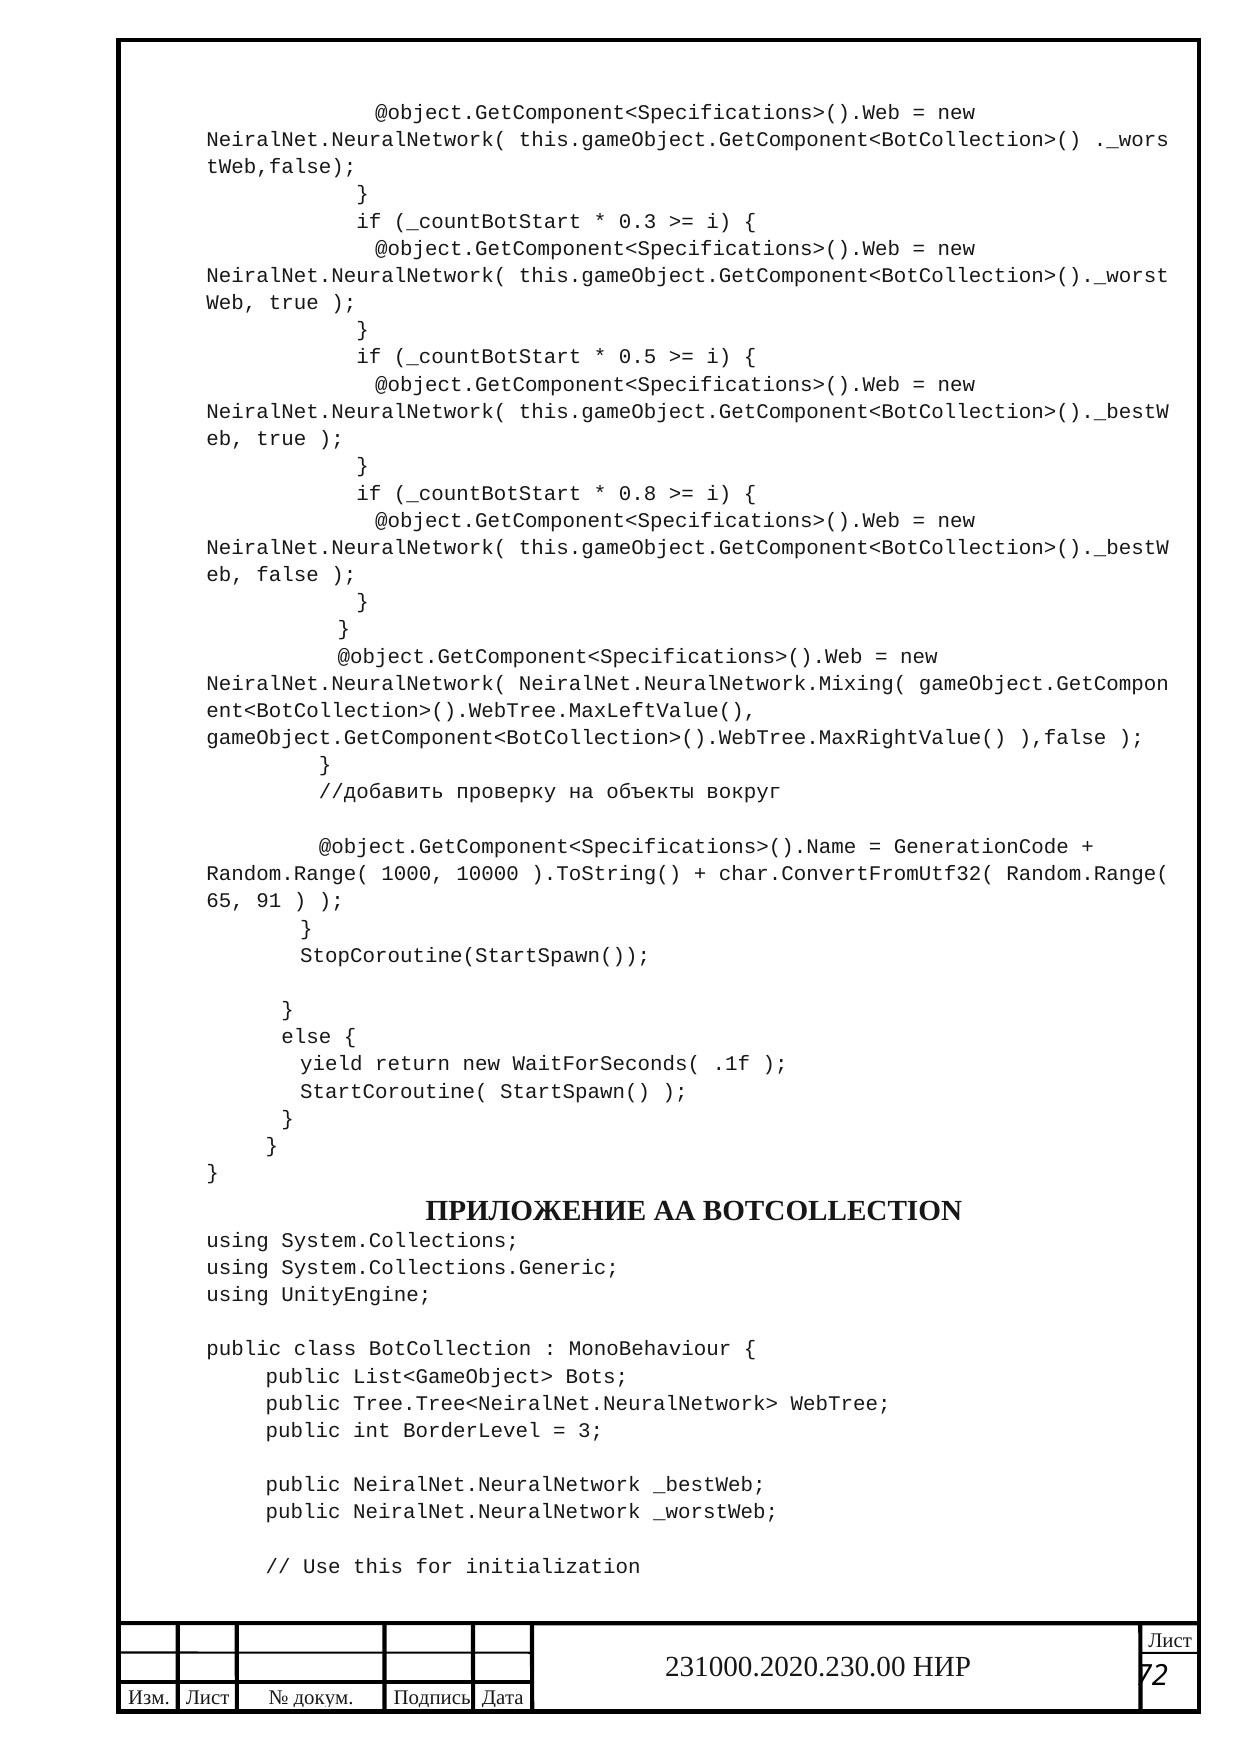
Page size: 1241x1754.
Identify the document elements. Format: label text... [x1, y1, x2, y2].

text public NeiralNet.NeuralNetwork _bestWeb; [206, 1474, 1181, 1498]
text using UnityEngine; [206, 1284, 1181, 1308]
text @object.GetComponent<Specifications>().Web = new NeiralNet.NeuralNetwork( this.gameObject.GetComponent<BotCollection>()._worstWeb, true ); [206, 238, 1181, 316]
text } [206, 917, 1181, 941]
text using System.Collections.Generic; [206, 1257, 1181, 1281]
text public int BorderLevel = 3; [206, 1420, 1181, 1444]
text if (_countBotStart * 0.3 >= i) { [206, 211, 1181, 234]
text @object.GetComponent<Specifications>().Name = GenerationCode + Random.Range( 1000, 10000 ).ToString() + char.ConvertFromUtf32( Random.Range( 65, 91 ) ); [206, 836, 1181, 914]
text //добавить проверку на объекты вокруг [206, 782, 1181, 832]
text using System.Collections; [206, 1230, 1181, 1253]
text StopCoroutine(StartSpawn()); [206, 945, 1181, 996]
text public NeiralNet.NeuralNetwork _worstWeb; [206, 1502, 1181, 1525]
text StartCoroutine( StartSpawn() ); [206, 1081, 1181, 1104]
text public Tree.Tree<NeiralNet.NeuralNetwork> WebTree; [206, 1393, 1181, 1416]
text } [206, 999, 1181, 1023]
text } [206, 455, 1181, 479]
text @object.GetComponent<Specifications>().Web = new NeiralNet.NeuralNetwork( this.gameObject.GetComponent<BotCollection>()._bestWeb, false ); [206, 510, 1181, 588]
text else { [206, 1026, 1181, 1050]
text } [206, 591, 1181, 615]
text } [206, 183, 1181, 207]
text } [206, 618, 1181, 642]
text // Use this for initialization [206, 1556, 1181, 1579]
text } [206, 319, 1181, 343]
text } [206, 1135, 1181, 1159]
text if (_countBotStart * 0.5 >= i) { [206, 347, 1181, 370]
subtitle ПРИЛОЖЕНИЕ AA BOTCOLLECTION [206, 1193, 1181, 1227]
text yield return new WaitForSeconds( .1f ); [206, 1053, 1181, 1077]
text @object.GetComponent<Specifications>().Web = new NeiralNet.NeuralNetwork( this.gameObject.GetComponent<BotCollection>()._bestWeb, true ); [206, 374, 1181, 452]
text public class BotCollection : MonoBehaviour { [206, 1338, 1181, 1362]
text if (_countBotStart * 0.8 >= i) { [206, 482, 1181, 506]
text } [206, 1108, 1181, 1131]
text } [206, 1162, 1181, 1186]
text } [206, 754, 1181, 778]
text @object.GetComponent<Specifications>().Web = new NeiralNet.NeuralNetwork( NeiralNet.NeuralNetwork.Mixing( gameObject.GetComponent<BotCollection>().WebTree.MaxLeftValue(), gameObject.GetComponent<BotCollection>().WebTree.MaxRightValue() ),false ); [206, 646, 1181, 751]
text public List<GameObject> Bots; [206, 1366, 1181, 1389]
text @object.GetComponent<Specifications>().Web = new NeiralNet.NeuralNetwork( this.gameObject.GetComponent<BotCollection>() ._worstWeb,false); [206, 102, 1181, 180]
